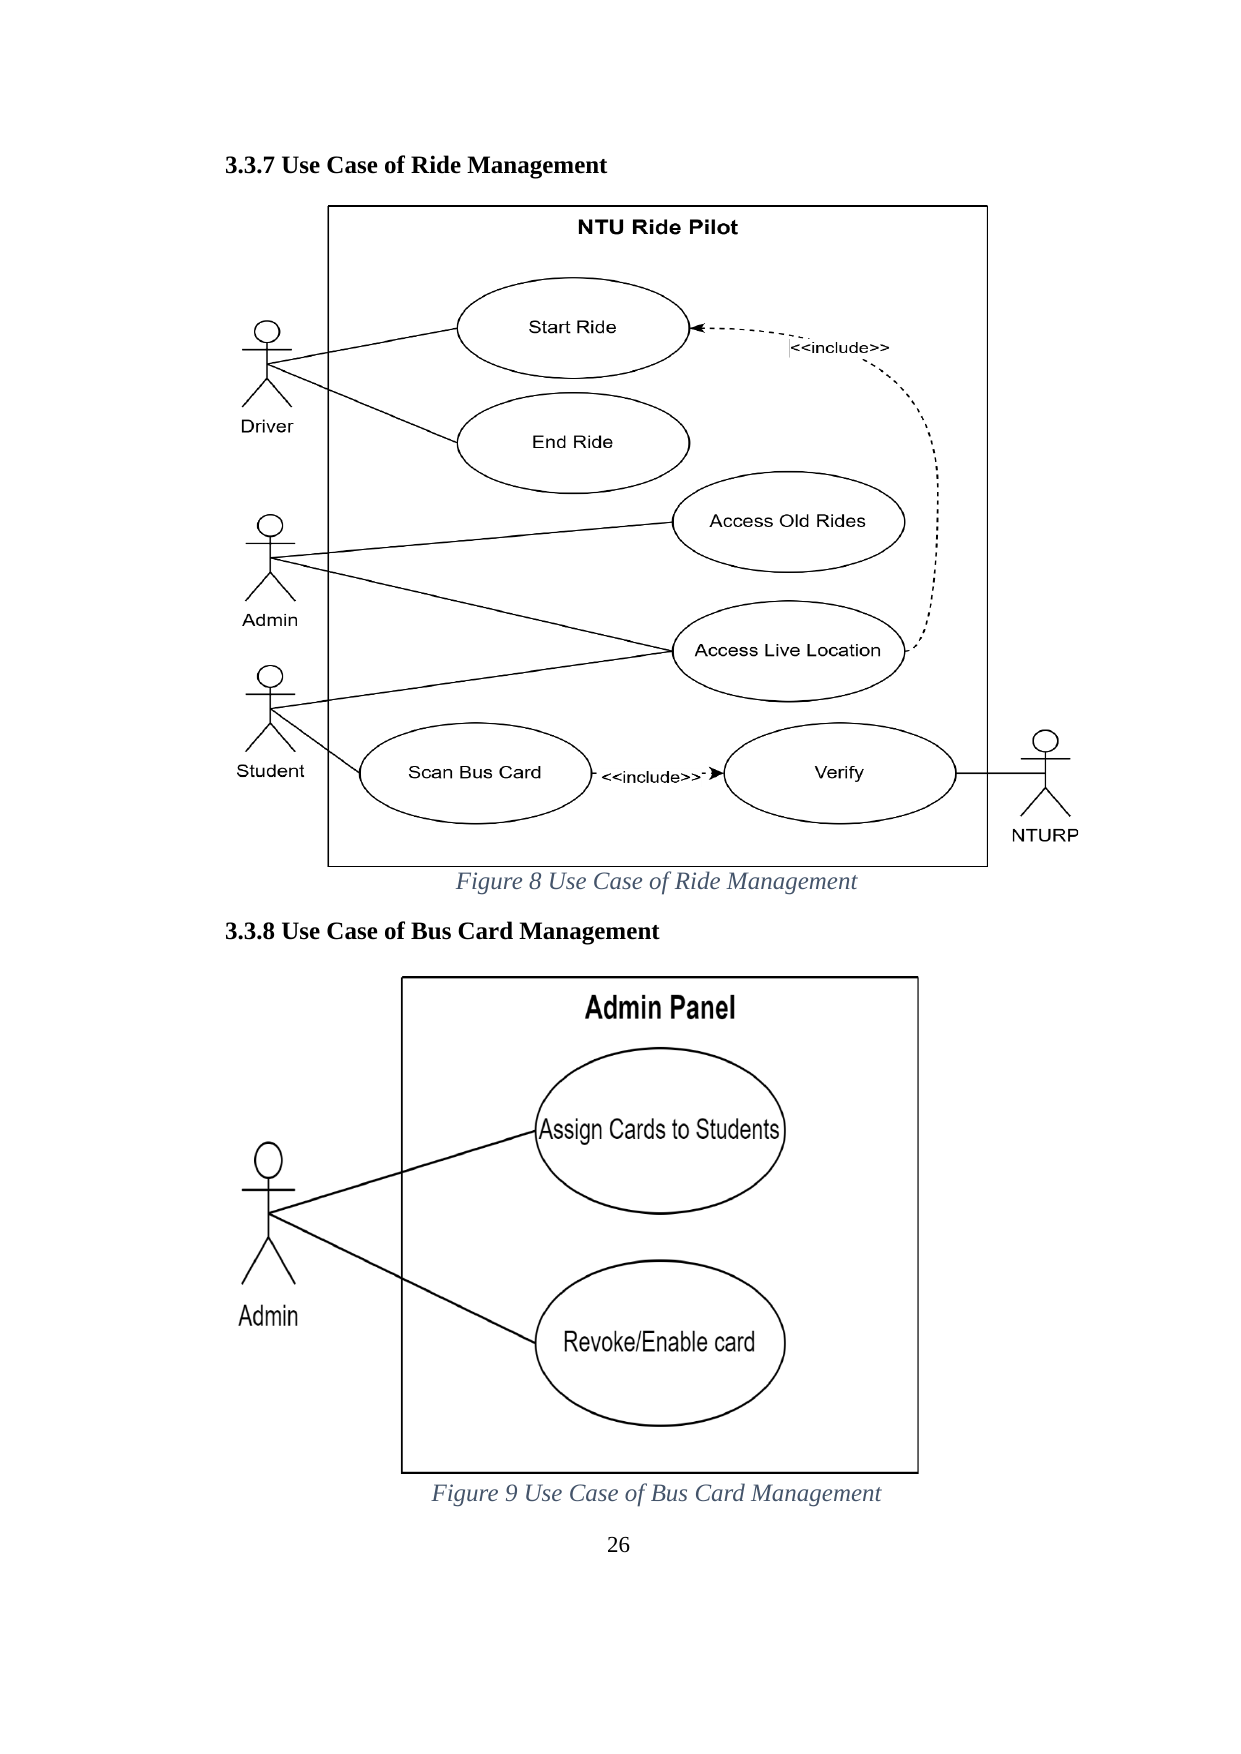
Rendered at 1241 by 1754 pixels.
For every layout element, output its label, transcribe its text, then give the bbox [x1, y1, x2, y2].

subtitle 3.3.7 Use Case of Ride Management [225, 150, 1090, 179]
picture [237, 205, 1079, 867]
subtitle 3.3.8 Use Case of Bus Card Management [225, 916, 1090, 945]
picture [237, 971, 919, 1474]
